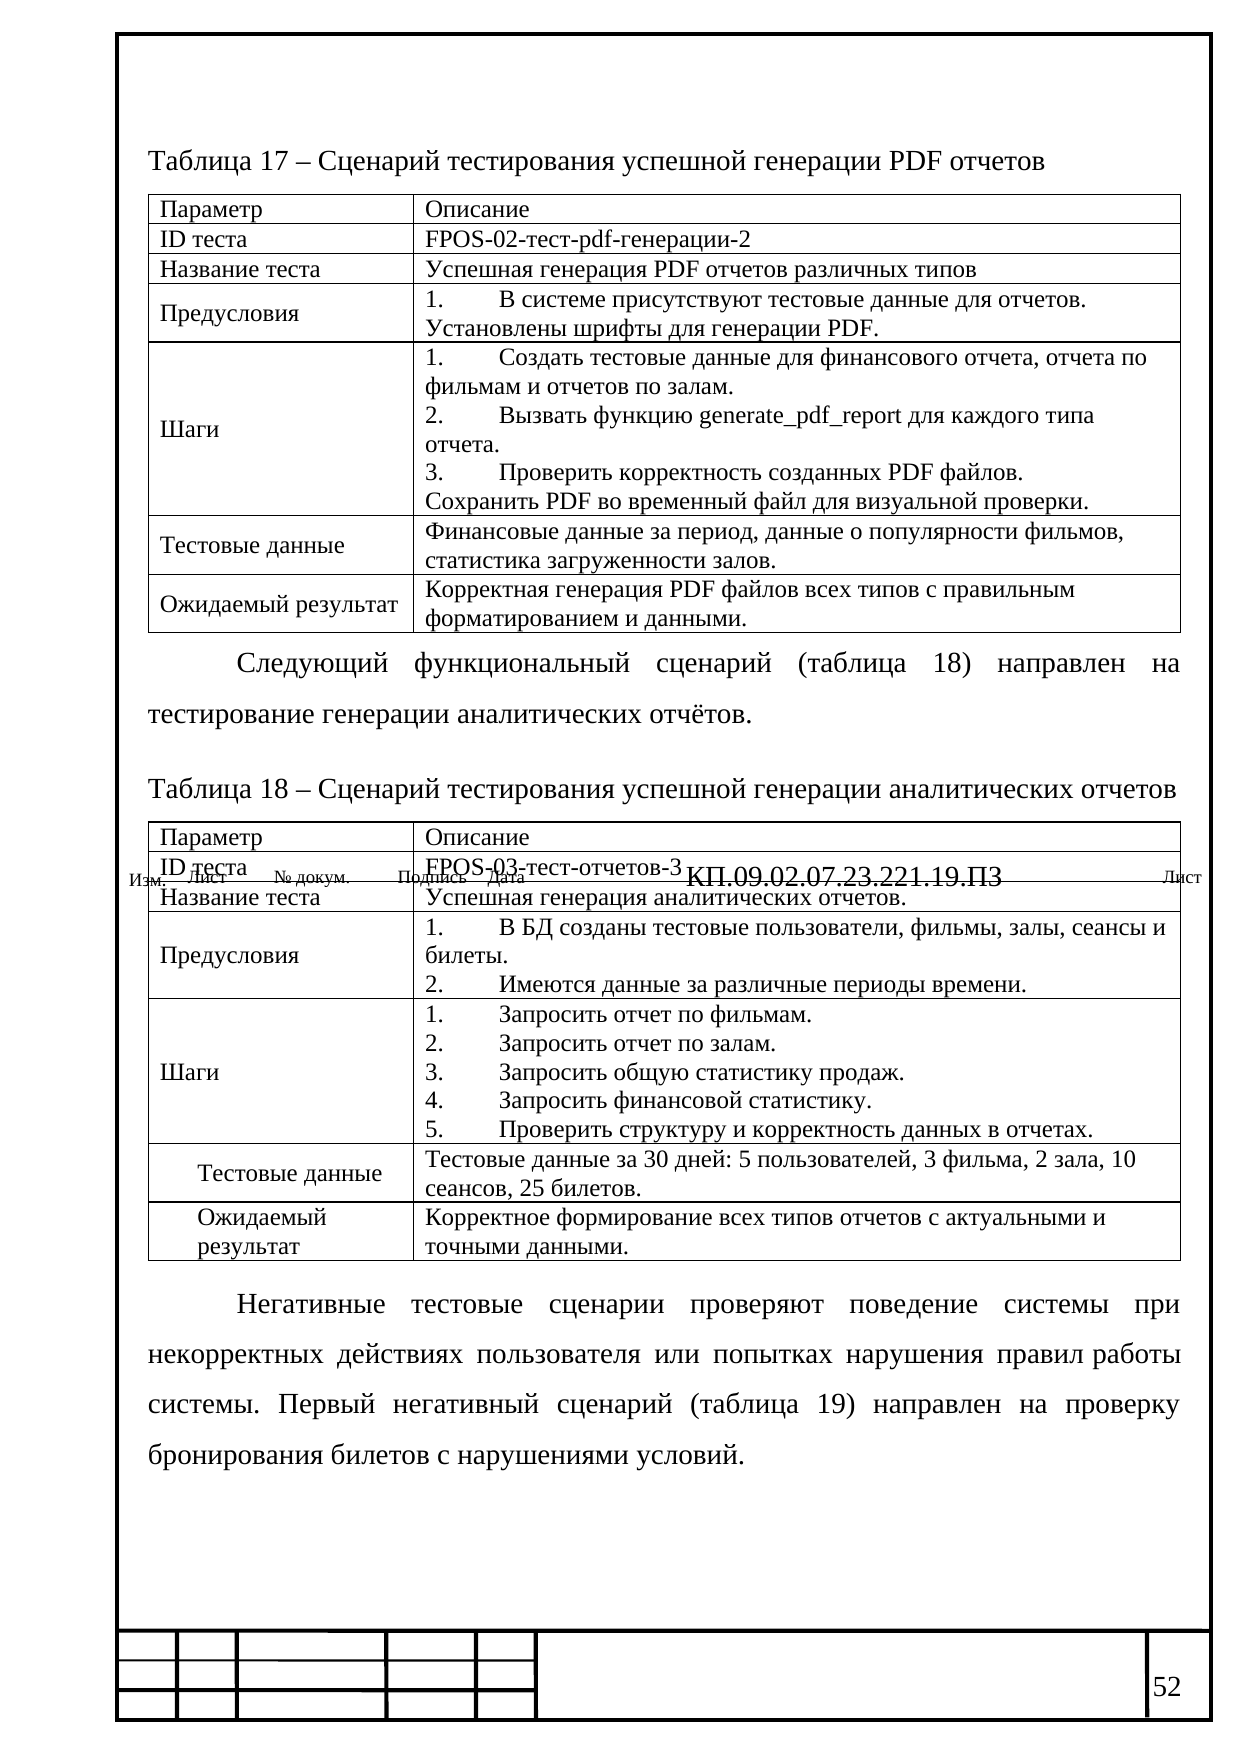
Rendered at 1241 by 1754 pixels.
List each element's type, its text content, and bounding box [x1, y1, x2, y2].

text Таблица 18 – Сценарий тестирования успешной генерации аналитических отчетов [148, 771, 1181, 805]
table_cell Ожидаемый результат [149, 1203, 413, 1260]
table_header Описание [414, 195, 1180, 223]
table_cell Название теста [149, 254, 413, 283]
text Таблица 17 – Сценарий тестирования успешной генерации PDF отчетов [148, 143, 1181, 177]
table_cell В системе присутствуют тестовые данные для отчетов. Установлены шрифты для генерации PDF. [414, 284, 1180, 341]
table_cell Предусловия [149, 912, 413, 998]
table_cell Тестовые данные за 30 дней: 5 пользователей, 3 фильма, 2 зала, 10 сеансов, 25 билетов. [414, 1144, 1180, 1201]
text Следующий функциональный сценарий (таблица 18) направлен на тестирование генерации аналитических отчётов. [148, 646, 1181, 729]
table_cell Финансовые данные за период, данные о популярности фильмов, статистика загруженности залов. [414, 516, 1180, 573]
table_cell В БД созданы тестовые пользователи, фильмы, залы, сеансы и билеты. Имеются данные за различные периоды времени. [414, 912, 1180, 998]
table_header Описание [414, 823, 1180, 851]
table_cell Корректное формирование всех типов отчетов с актуальными и точными данными. [414, 1203, 1180, 1260]
table_cell Создать тестовые данные для финансового отчета, отчета по фильмам и отчетов по залам. Вызвать функцию generate_pdf_report для каждого типа отчета. Проверить корректность созданных PDF файлов. Сохранить PDF во временный файл для визуальной проверки. [414, 343, 1180, 515]
table_cell ID теста [149, 224, 413, 253]
table_cell Тестовые данные [149, 1144, 413, 1201]
table_cell Шаги [149, 999, 413, 1143]
table_cell FPOS-03-тест-отчетов-3 [414, 852, 1180, 881]
text Негативные тестовые сценарии проверяют поведение системы при некорректных действиях пользователя или попытках нарушения правил работы системы. Первый негативный сценарий (таблица 19) направлен на проверку бронирования билетов с нарушениями условий. [148, 1286, 1181, 1471]
table_cell FPOS-02-тест-pdf-генерации-2 [414, 224, 1180, 253]
table_cell Ожидаемый результат [149, 575, 413, 632]
table_cell Успешная генерация аналитических отчетов. [414, 882, 1180, 911]
table_cell Шаги [149, 343, 413, 515]
table_header Параметр [149, 195, 413, 223]
table_cell Предусловия [149, 284, 413, 341]
table_cell Тестовые данные [149, 516, 413, 573]
table_cell Запросить отчет по фильмам. Запросить отчет по залам. Запросить общую статистику продаж. Запросить финансовой статистику. Проверить структуру и корректность данных в отчетах. [414, 999, 1180, 1143]
table_cell Название теста [149, 882, 413, 911]
table_cell Корректная генерация PDF файлов всех типов с правильным форматированием и данными. [414, 575, 1180, 632]
table_cell ID теста [149, 852, 413, 881]
table_cell Успешная генерация PDF отчетов различных типов [414, 254, 1180, 283]
table_header Параметр [149, 823, 413, 851]
